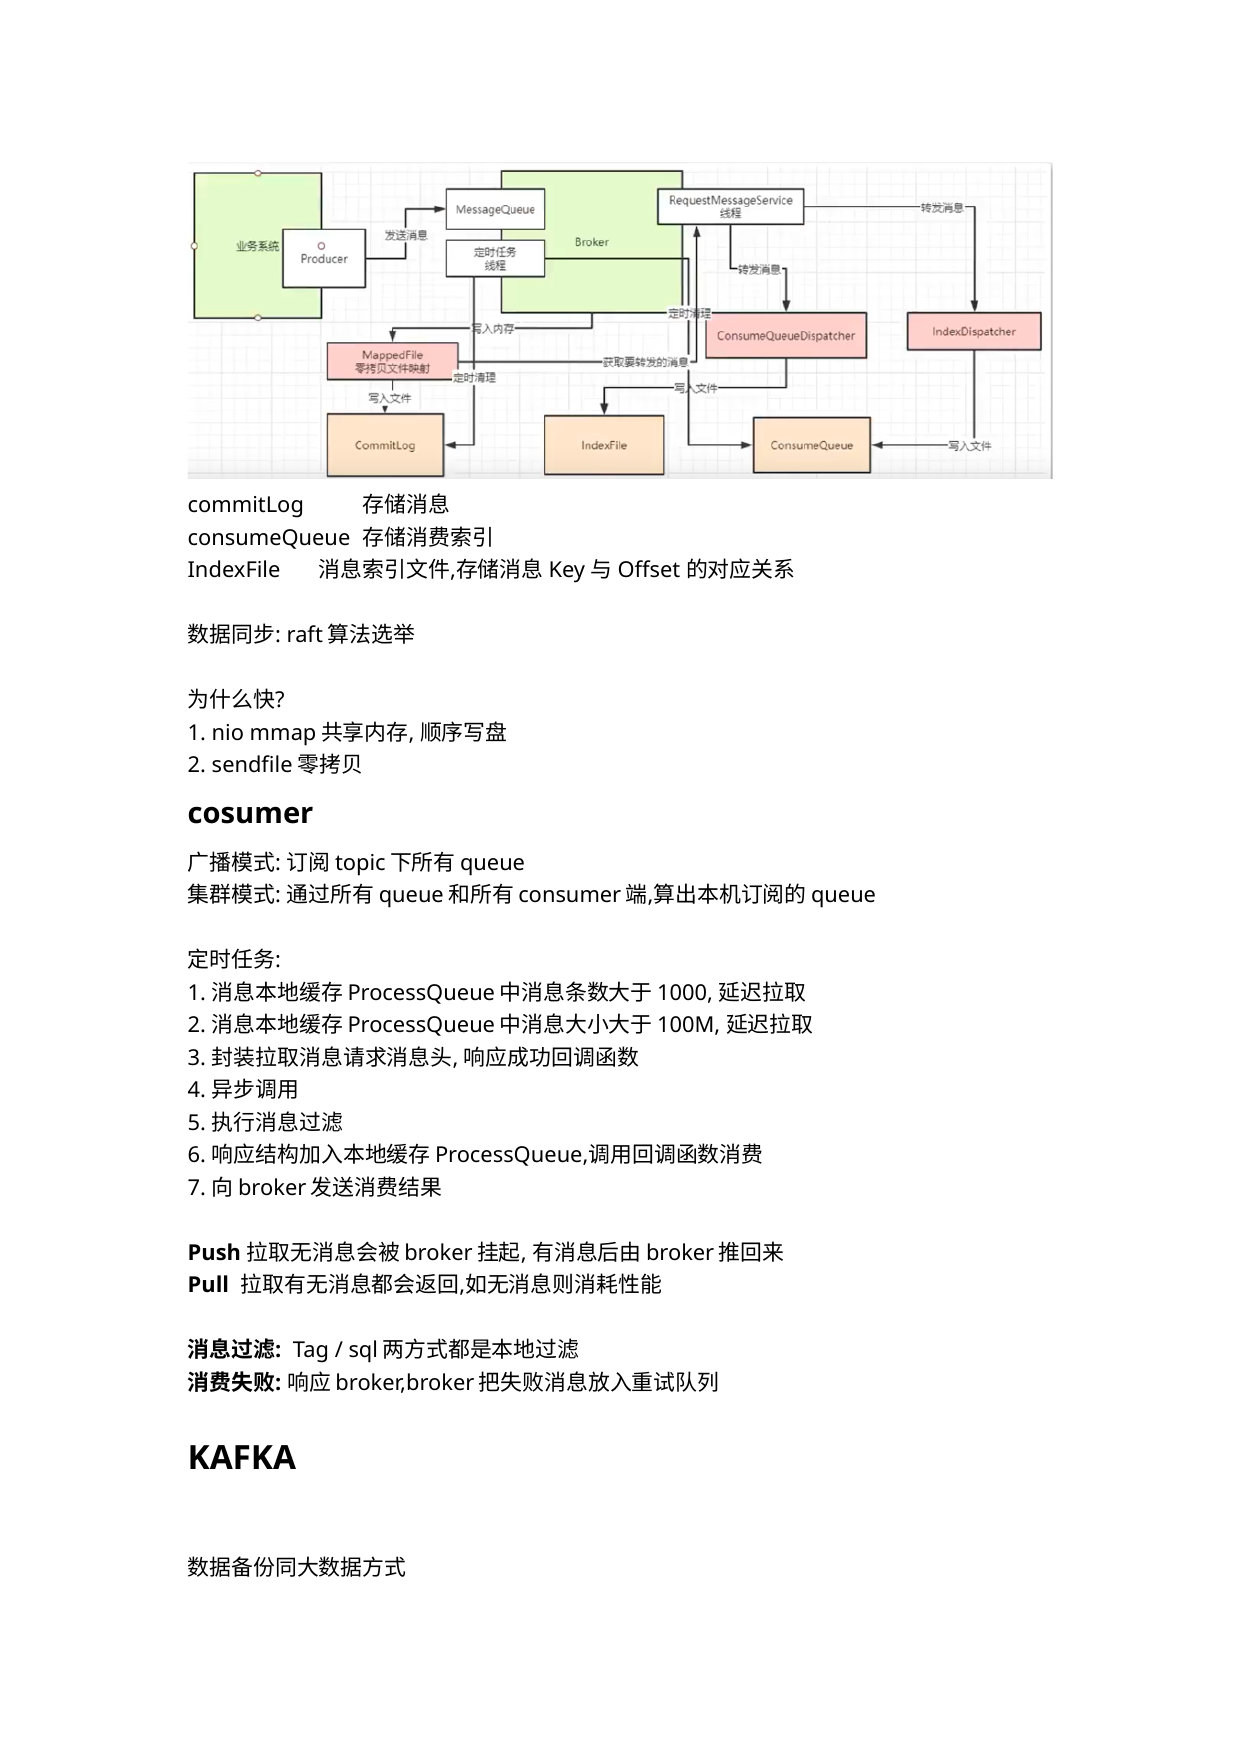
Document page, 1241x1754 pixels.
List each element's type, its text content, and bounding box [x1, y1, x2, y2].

text 3. 封装拉取消息请求消息头, 响应成功回调函数 [187, 1039, 1053, 1072]
text 4. 异步调用 [187, 1072, 1053, 1104]
subtitle KAFKA [187, 1424, 1053, 1489]
text 为什么快? [187, 682, 1053, 714]
text 7. 向broker发送消费结果 [187, 1169, 1053, 1202]
text 消费失败: 响应broker,broker把失败消息放入重试队列 [187, 1364, 1053, 1397]
text cosumer [187, 779, 1053, 844]
text Pull 拉取有无消息都会返回,如无消息则消耗性能 [187, 1267, 1053, 1299]
text 定时任务: [187, 942, 1053, 974]
text 1. nio mmap共享内存, 顺序写盘 [187, 714, 1053, 747]
text consumeQueue 存储消费索引 [187, 519, 1053, 552]
text 1. 消息本地缓存ProcessQueue中消息条数大于1000, 延迟拉取 [187, 974, 1053, 1007]
text commitLog 存储消息 [187, 487, 1053, 519]
text 集群模式: 通过所有queue和所有consumer端,算出本机订阅的queue [187, 877, 1053, 909]
text 5. 执行消息过滤 [187, 1104, 1053, 1137]
text IndexFile 消息索引文件,存储消息 Key 与 Offset 的对应关系 [187, 552, 1053, 584]
text 数据同步: raft算法选举 [187, 617, 1053, 649]
text 2. 消息本地缓存ProcessQueue中消息大小大于100M, 延迟拉取 [187, 1007, 1053, 1039]
picture [187, 162, 1053, 479]
text Push 拉取无消息会被broker挂起, 有消息后由broker推回来 [187, 1234, 1053, 1267]
text 数据备份同大数据方式 [187, 1549, 1053, 1582]
text 6. 响应结构加入本地缓存ProcessQueue,调用回调函数消费 [187, 1137, 1053, 1169]
text 消息过滤: Tag / sql两方式都是本地过滤 [187, 1332, 1053, 1364]
text 2. sendfile零拷贝 [187, 747, 1053, 779]
text 广播模式: 订阅topic下所有queue [187, 844, 1053, 877]
